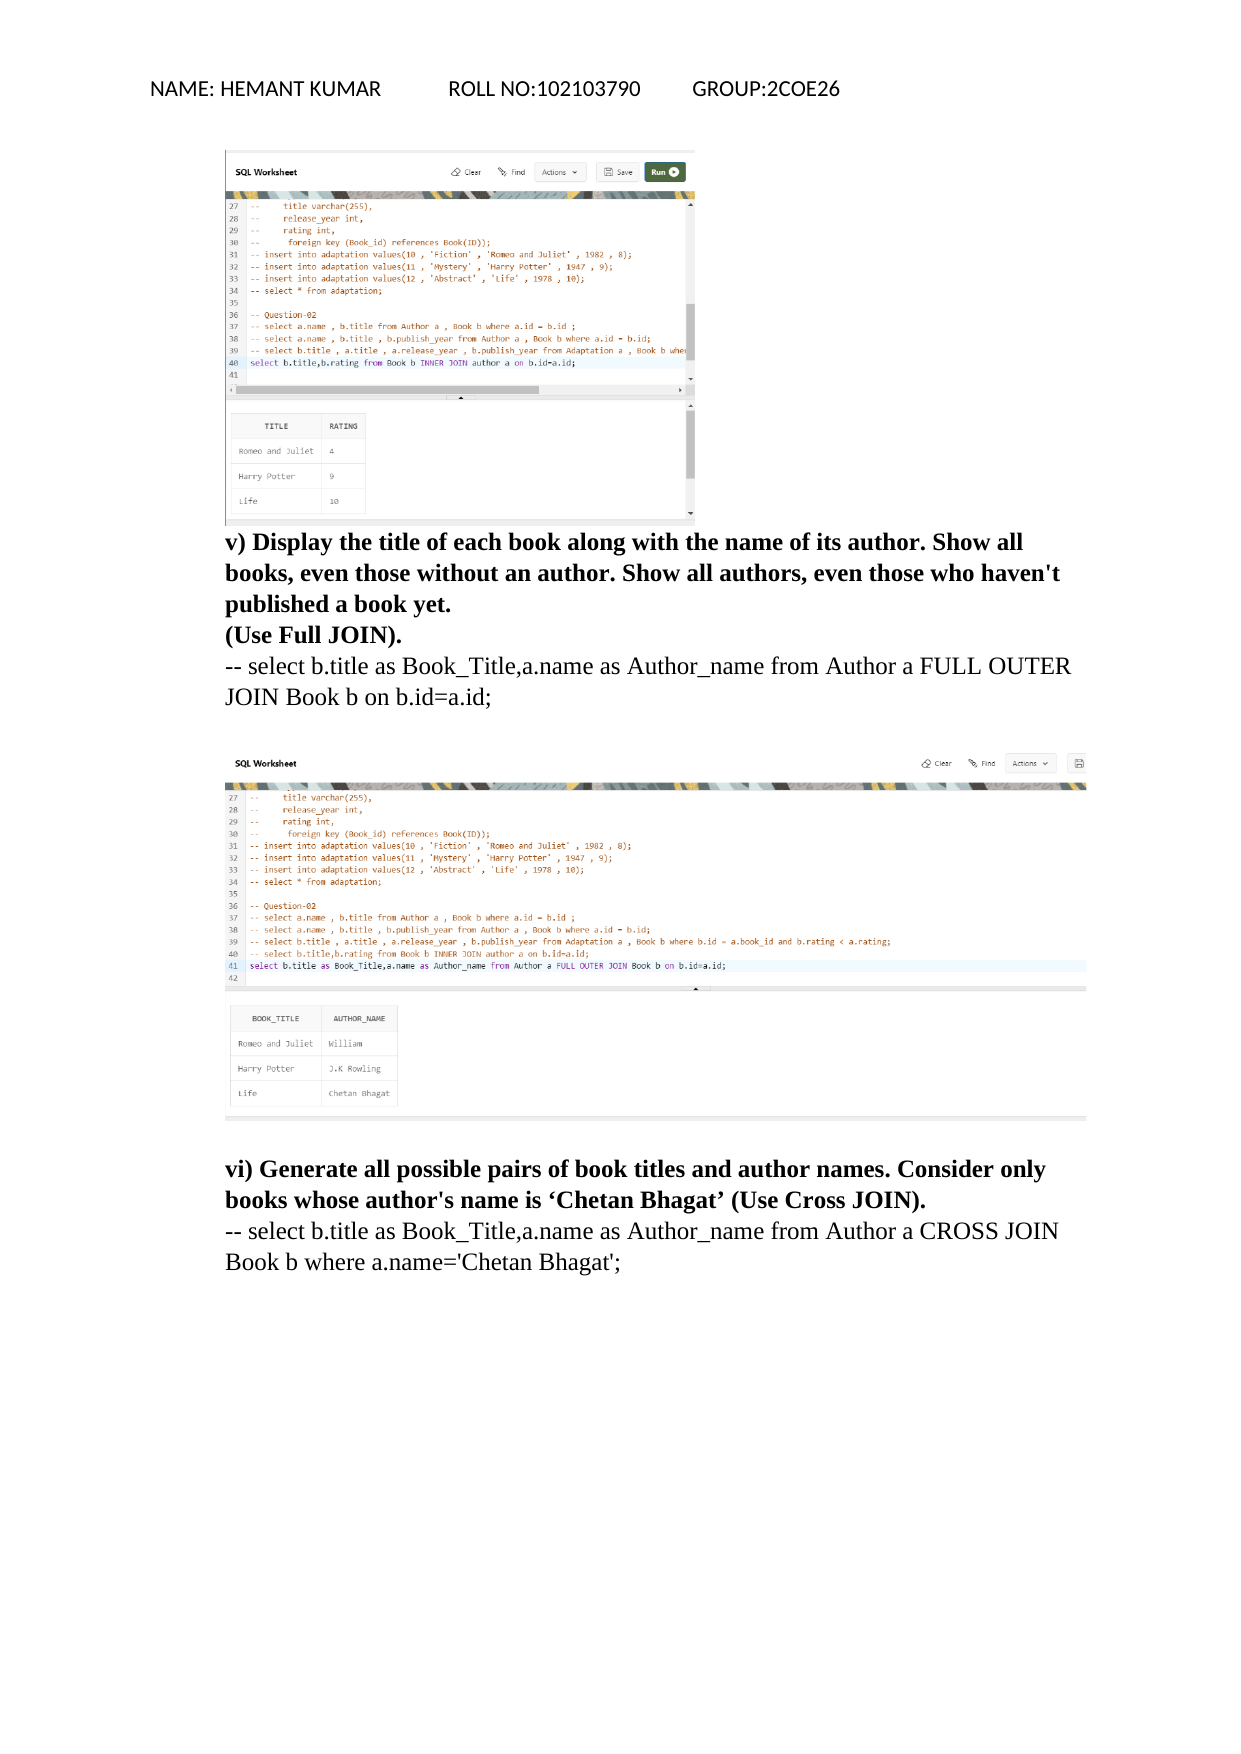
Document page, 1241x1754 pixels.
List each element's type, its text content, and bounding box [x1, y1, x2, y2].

list (Use Full JOIN). [225, 620, 1090, 649]
list -- select b.title as Book_Title,a.name as Author_name from Author a FULL OUTER JOIN Book b on b.id=a.id; [225, 651, 1090, 711]
list vi) Generate all possible pairs of book titles and author names. Consider only books whose author's name is ‘Chetan Bhagat’ (Use Cross JOIN). [225, 1154, 1090, 1214]
picture [225, 150, 695, 526]
picture [225, 744, 1087, 1121]
list v) Display the title of each book along with the name of its author. Show all books, even those without an author. Show all authors, even those who haven't published a book yet. [225, 527, 1090, 618]
list -- select b.title as Book_Title,a.name as Author_name from Author a CROSS JOIN Book b where a.name='Chetan Bhagat'; [225, 1216, 1090, 1276]
